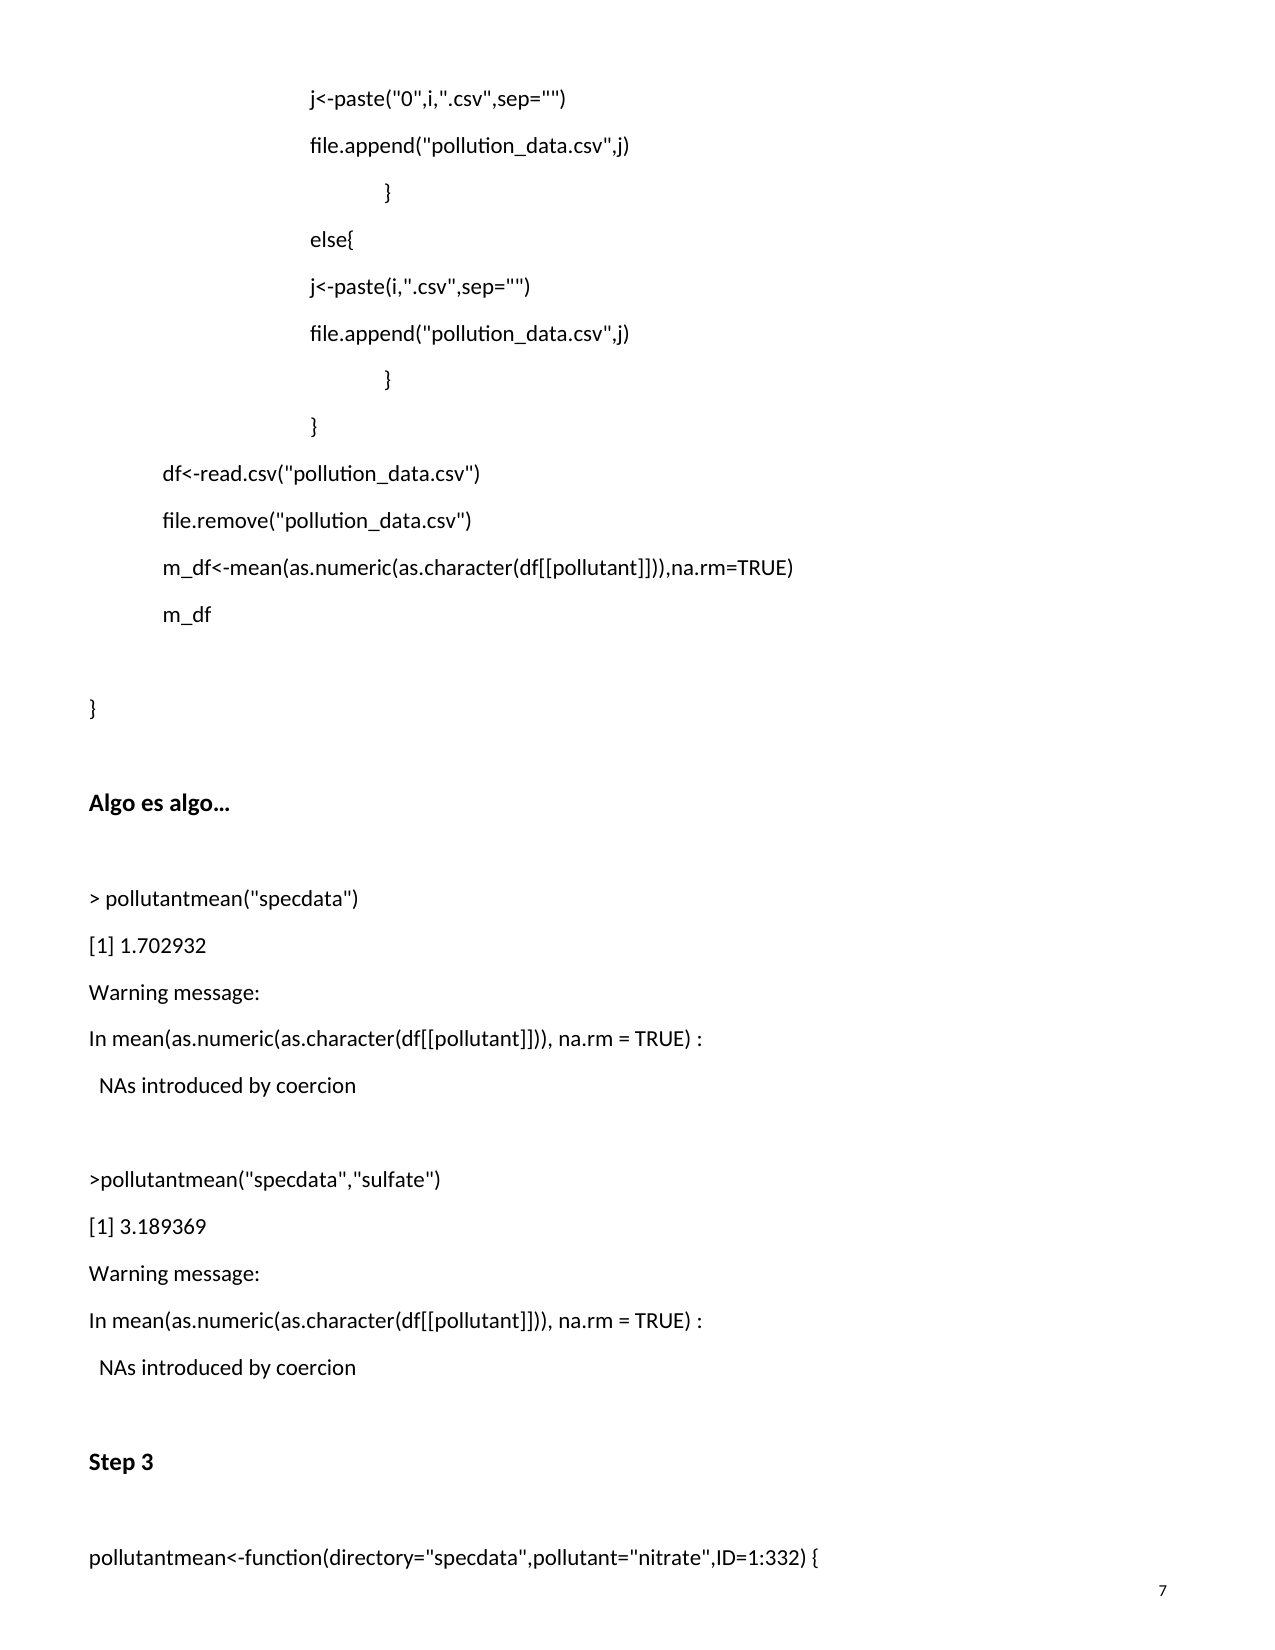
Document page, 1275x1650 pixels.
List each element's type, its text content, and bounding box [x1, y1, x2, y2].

text Step 3 [89, 1446, 1167, 1477]
text Warning message: [89, 978, 1167, 1006]
text [1] 3.189369 [89, 1212, 1167, 1240]
text df<-read.csv("pollution_data.csv") [89, 459, 1167, 487]
text file.remove("pollution_data.csv") [89, 506, 1167, 534]
text file.append("pollution_data.csv",j) [236, 319, 1167, 347]
text else{ [236, 225, 1167, 253]
text In mean(as.numeric(as.character(df[[pollutant]])), na.rm = TRUE) : [89, 1024, 1167, 1053]
text >pollutantmean("specdata","sulfate") [89, 1165, 1167, 1193]
text [1] 1.702932 [89, 931, 1167, 959]
text NAs introduced by coercion [89, 1353, 1167, 1381]
text Warning message: [89, 1259, 1167, 1287]
text NAs introduced by coercion [89, 1071, 1167, 1099]
text pollutantmean<-function(directory="specdata",pollutant="nitrate",ID=1:332) { [89, 1543, 1167, 1571]
text j<-paste(i,".csv",sep="") [236, 272, 1167, 300]
text } [89, 694, 1167, 722]
text In mean(as.numeric(as.character(df[[pollutant]])), na.rm = TRUE) : [89, 1306, 1167, 1334]
text j<-paste("0",i,".csv",sep="") [236, 84, 1167, 112]
text } [310, 366, 1167, 394]
text m_df [89, 600, 1167, 628]
text Algo es algo… [89, 787, 1167, 818]
text } [310, 178, 1167, 206]
text > pollutantmean("specdata") [89, 884, 1167, 912]
text m_df<-mean(as.numeric(as.character(df[[pollutant]])),na.rm=TRUE) [89, 553, 1167, 581]
text } [236, 412, 1167, 441]
text file.append("pollution_data.csv",j) [236, 131, 1167, 159]
